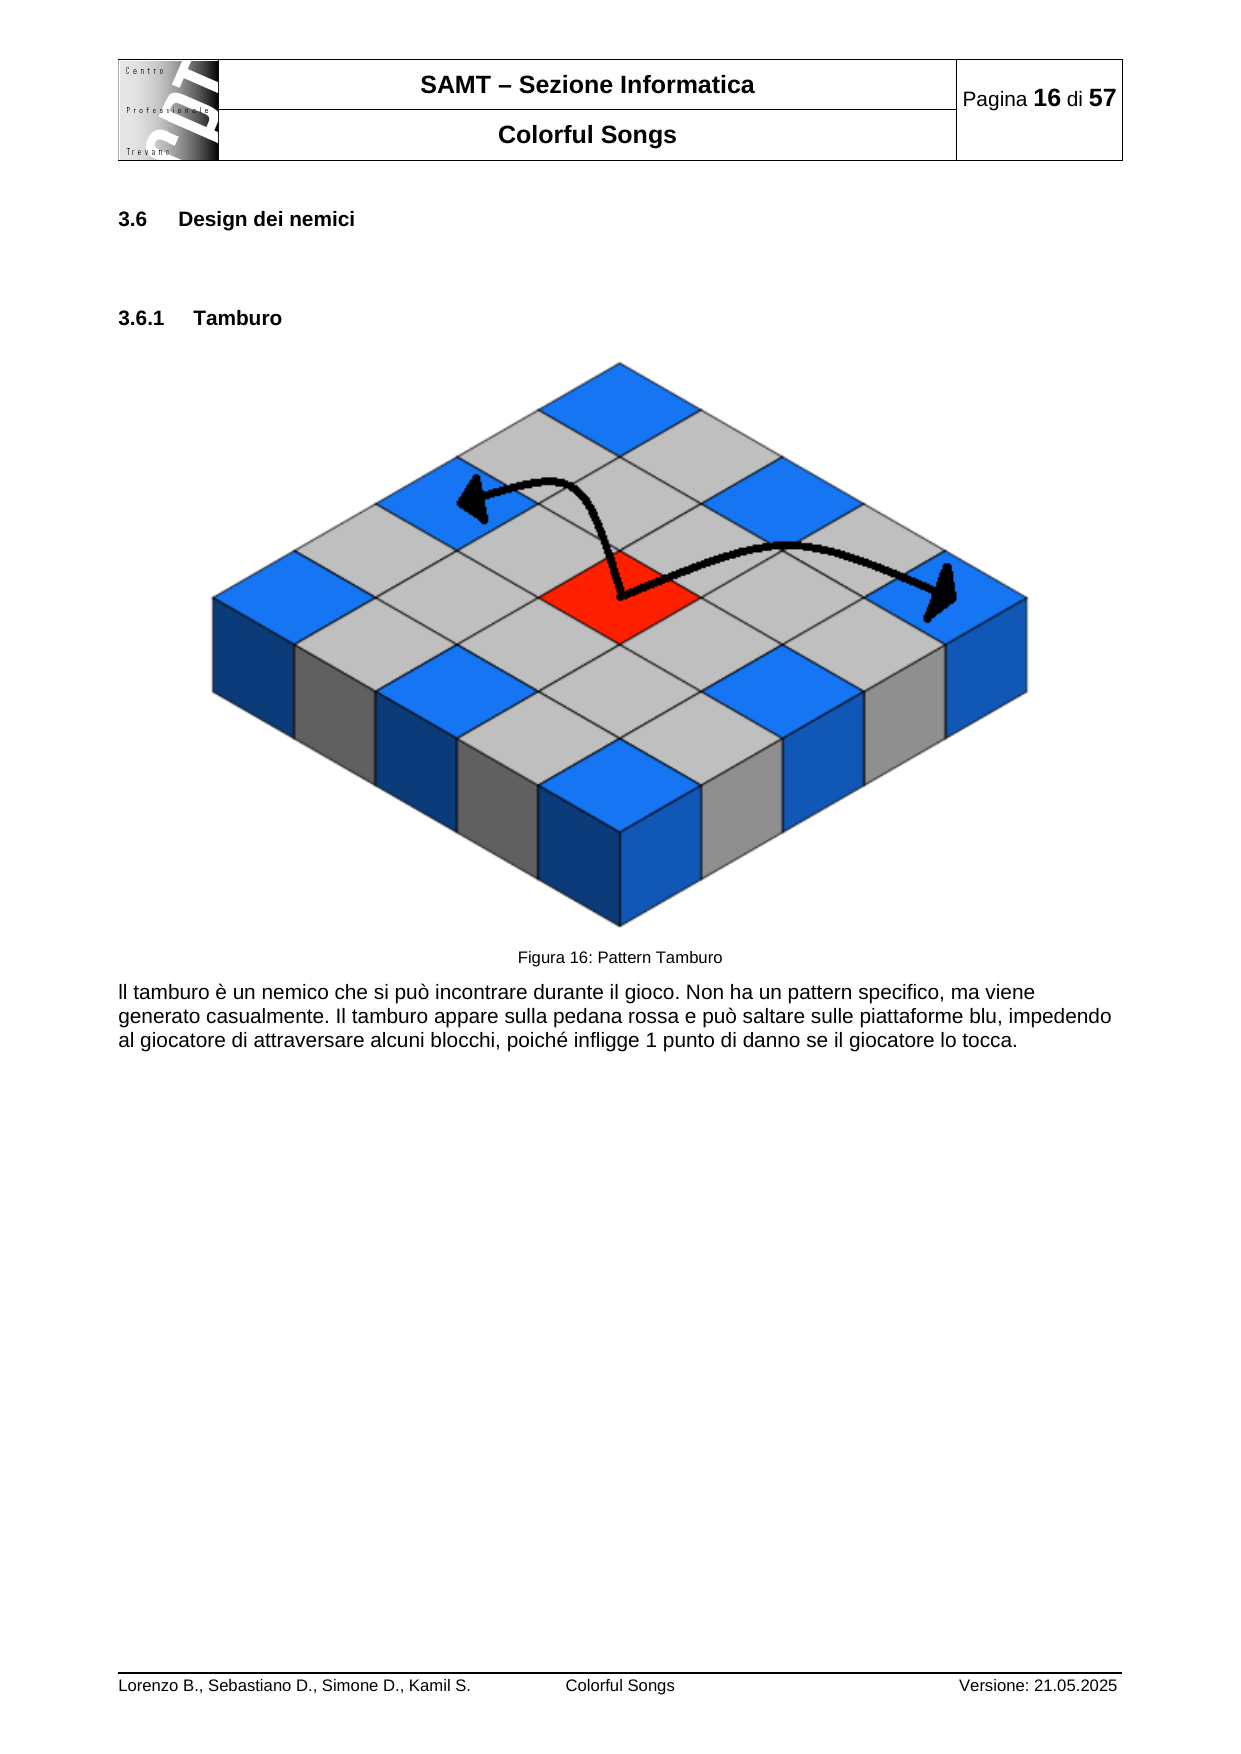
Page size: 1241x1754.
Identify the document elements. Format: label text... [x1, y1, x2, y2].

picture [118, 60, 219, 160]
text Figura 16: Pattern Tamburo [118, 948, 1122, 967]
subtitle Tamburo [118, 306, 1122, 330]
picture [206, 354, 1035, 936]
text ll tamburo è un nemico che si può incontrare durante il gioco. Non ha un pattern specifico, ma viene generato casualmente. Il tamburo appare sulla pedana rossa e può saltare sulle piattaforme blu, impedendo al giocatore di attraversare alcuni blocchi, poiché infligge 1 punto di danno se il giocatore lo tocca. [118, 980, 1122, 1052]
subtitle Design dei nemici [118, 207, 1122, 231]
